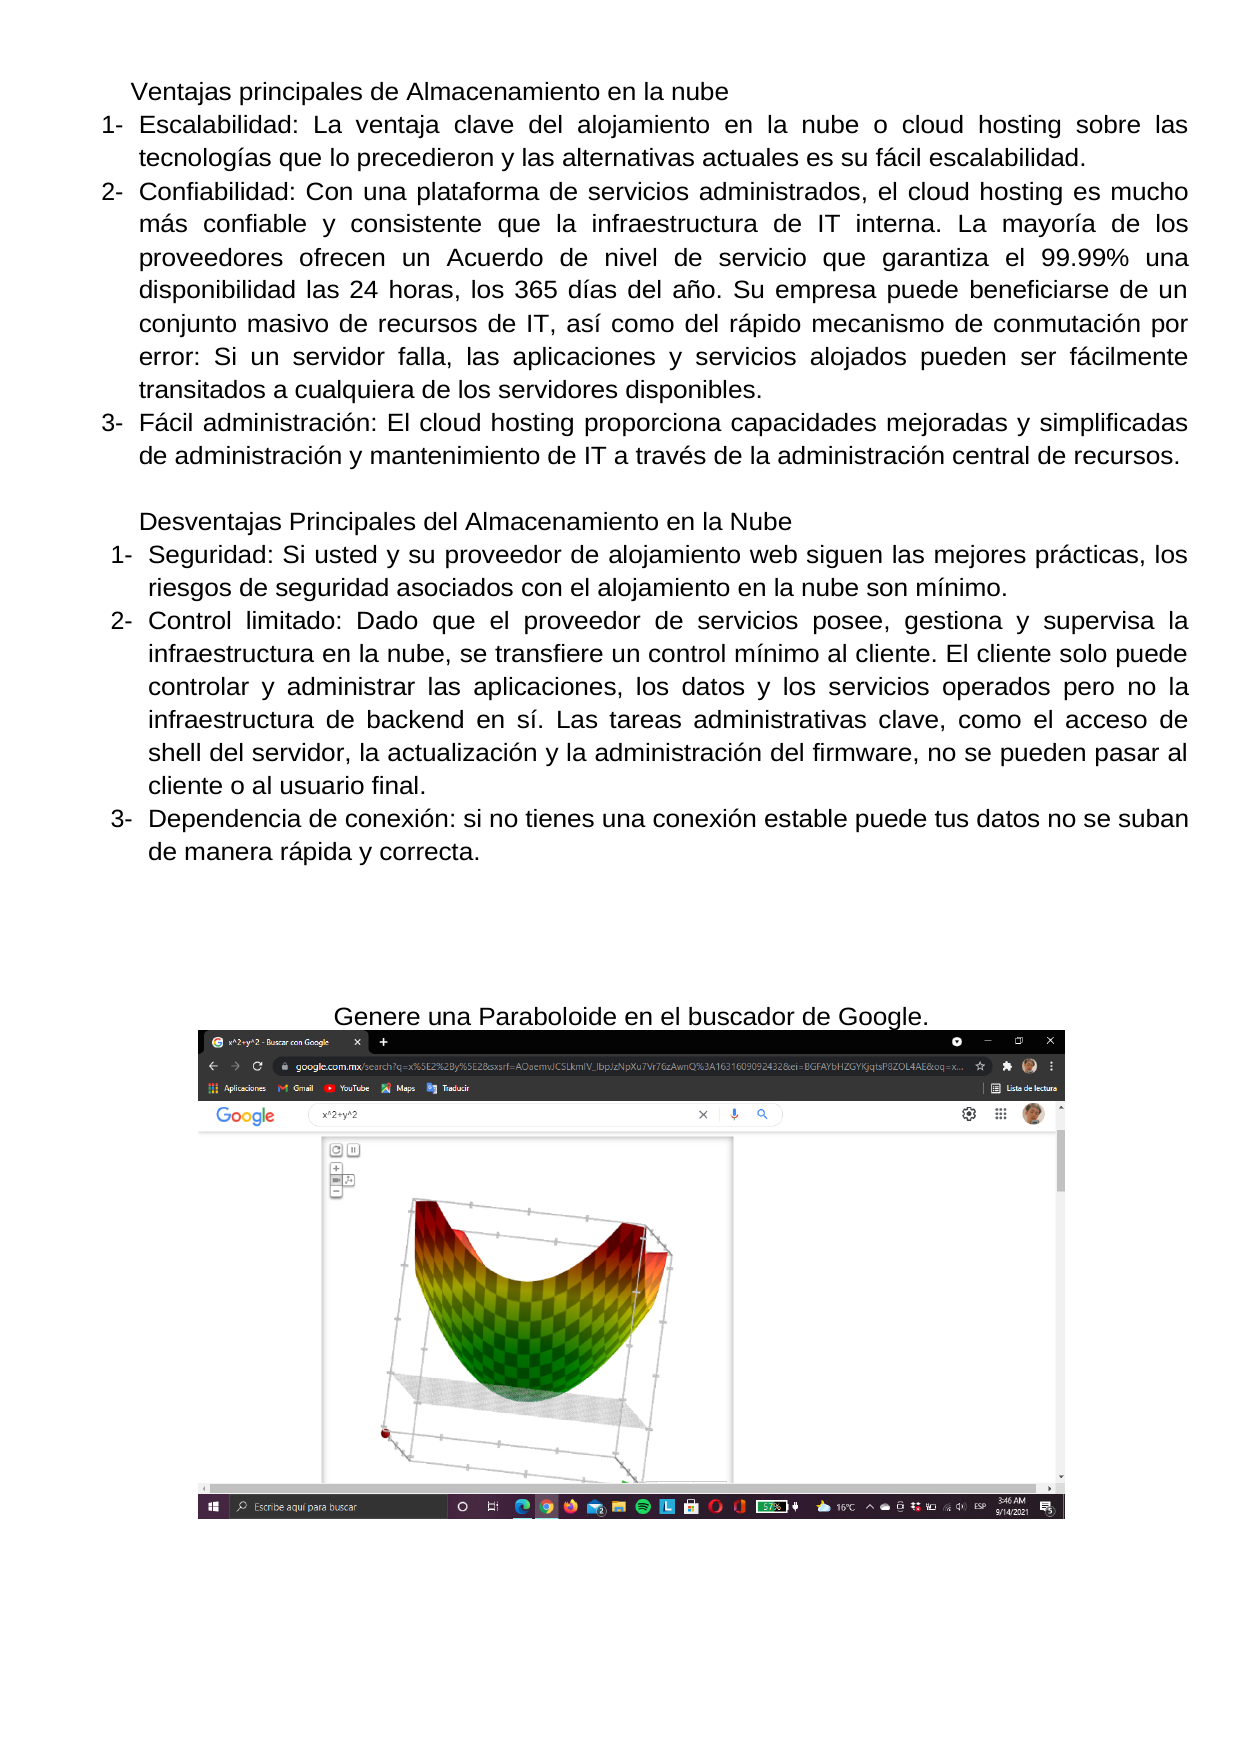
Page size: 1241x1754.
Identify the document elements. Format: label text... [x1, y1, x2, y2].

list Fácil administración: El cloud hosting proporciona capacidades mejoradas y simplificadas de administración y mantenimiento de IT a través de la administración central de recursos. [101, 408, 1190, 469]
text Genere una Paraboloide en el buscador de Google. [73, 1002, 1190, 1031]
list Control limitado: Dado que el proveedor de servicios posee, gestiona y supervisa la infraestructura en la nube, se transfiere un control mínimo al cliente. El cliente solo puede controlar y administrar las aplicaciones, los datos y los servicios operados pero no la infraestructura de backend en sí. Las tareas administrativas clave, como el acceso de shell del servidor, la actualización y la administración del firmware, no se pueden pasar al cliente o al usuario final. [110, 606, 1190, 799]
list Seguridad: Si usted y su proveedor de alojamiento web siguen las mejores prácticas, los riesgos de seguridad asociados con el alojamiento en la nube son mínimo. [110, 540, 1190, 601]
list Escalabilidad: La ventaja clave del alojamiento en la nube o cloud hosting sobre las tecnologías que lo precedieron y las alternativas actuales es su fácil escalabilidad. [101, 110, 1190, 172]
list Confiabilidad: Con una plataforma de servicios administrados, el cloud hosting es mucho más confiable y consistente que la infraestructura de IT interna. La mayoría de los proveedores ofrecen un Acuerdo de nivel de servicio que garantiza el 99.99% una disponibilidad las 24 horas, los 365 días del año. Su empresa puede beneficiarse de un conjunto masivo de recursos de IT, así como del rápido mecanismo de conmutación por error: Si un servidor falla, las aplicaciones y servicios alojados pueden ser fácilmente transitados a cualquiera de los servidores disponibles. [101, 176, 1190, 403]
picture [198, 1030, 1065, 1519]
text Desventajas Principales del Almacenamiento en la Nube [138, 507, 1190, 535]
text Ventajas principales de Almacenamiento en la nube [73, 77, 1190, 106]
list Dependencia de conexión: si no tienes una conexión estable puede tus datos no se suban de manera rápida y correcta. [110, 804, 1190, 866]
